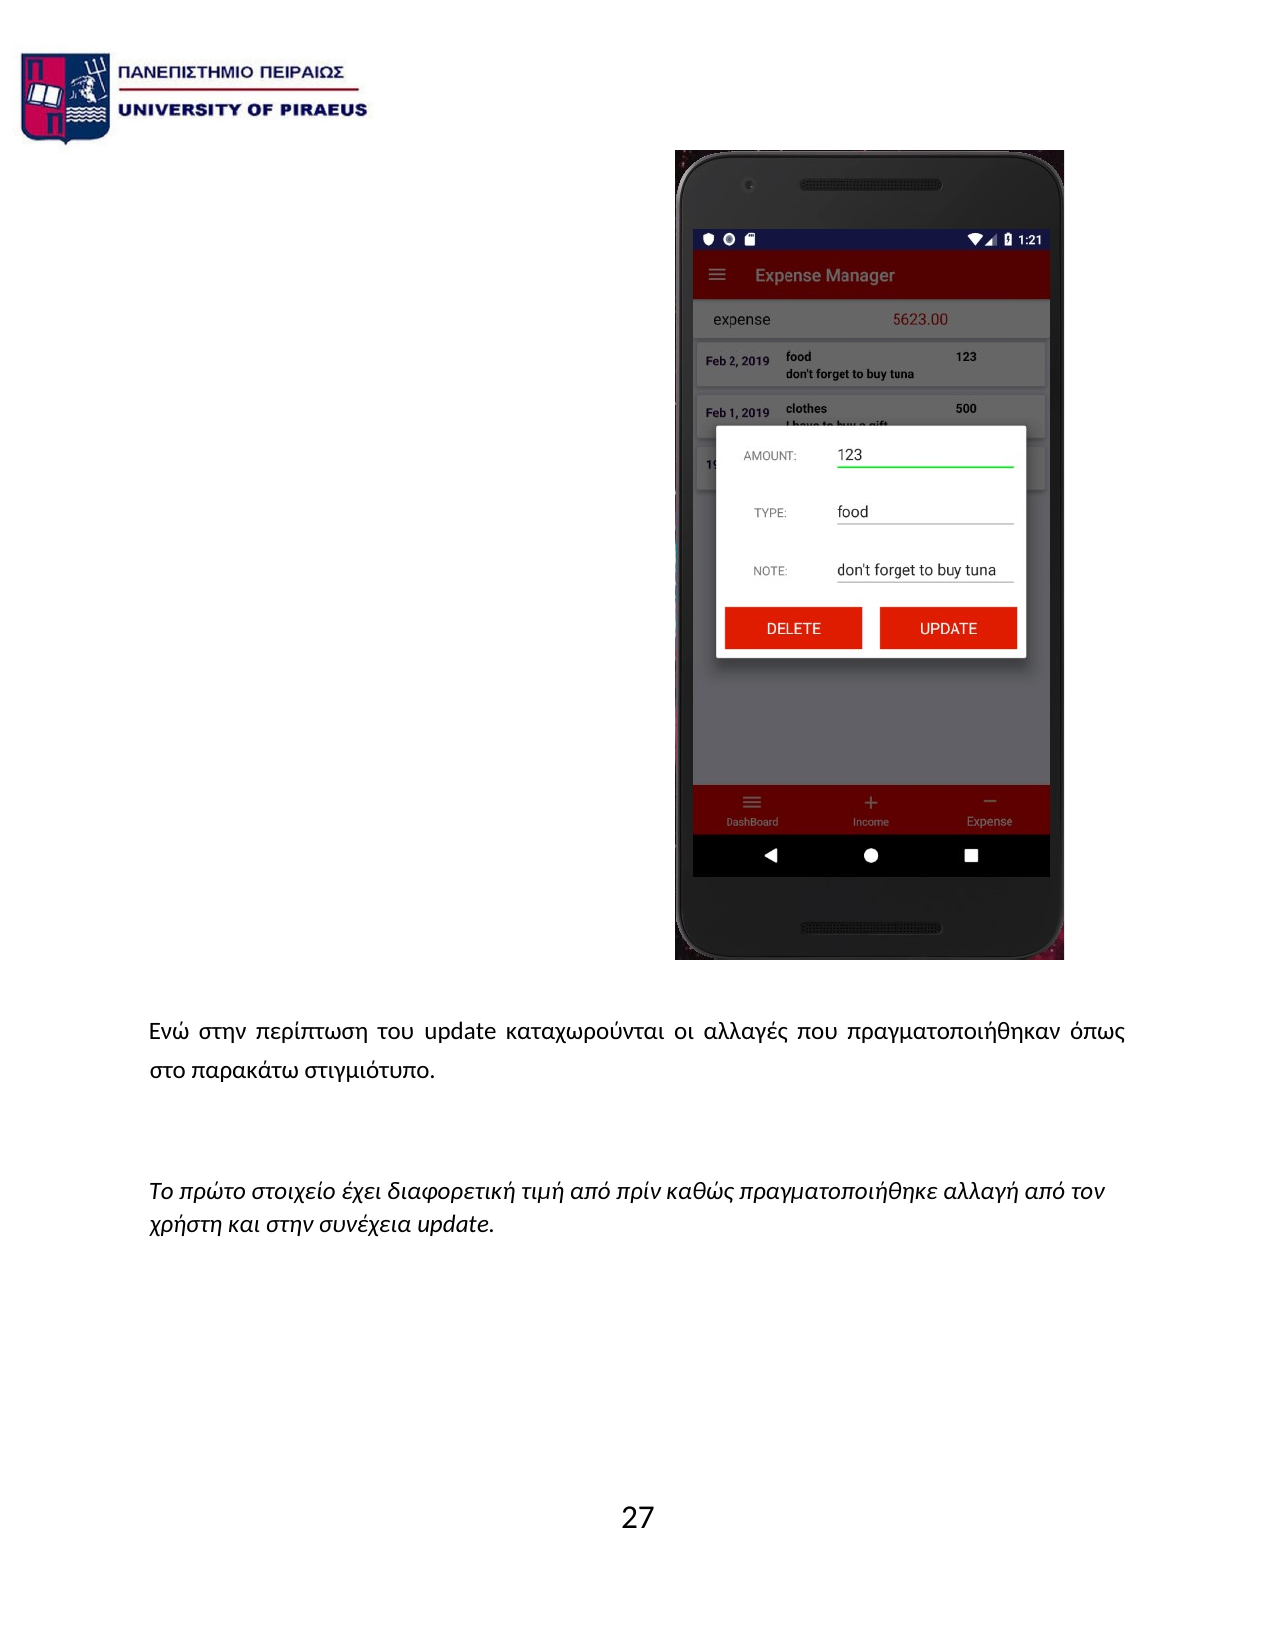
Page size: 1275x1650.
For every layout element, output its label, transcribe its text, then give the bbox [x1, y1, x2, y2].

picture [675, 150, 1065, 960]
text Ενώ στην περίπτωση του update καταχωρούνται οι αλλαγές που πραγματοποιήθηκαν όπως στο παρακάτω στιγμιότυπο. [148, 1015, 1126, 1085]
text Το πρώτο στοιχείο έχει διαφορετική τιμή από πρίν καθώς πραγματοποιήθηκε αλλαγή από τον χρήστη και στην συνέχεια update. [148, 1175, 1163, 1238]
picture [12, 9, 374, 184]
